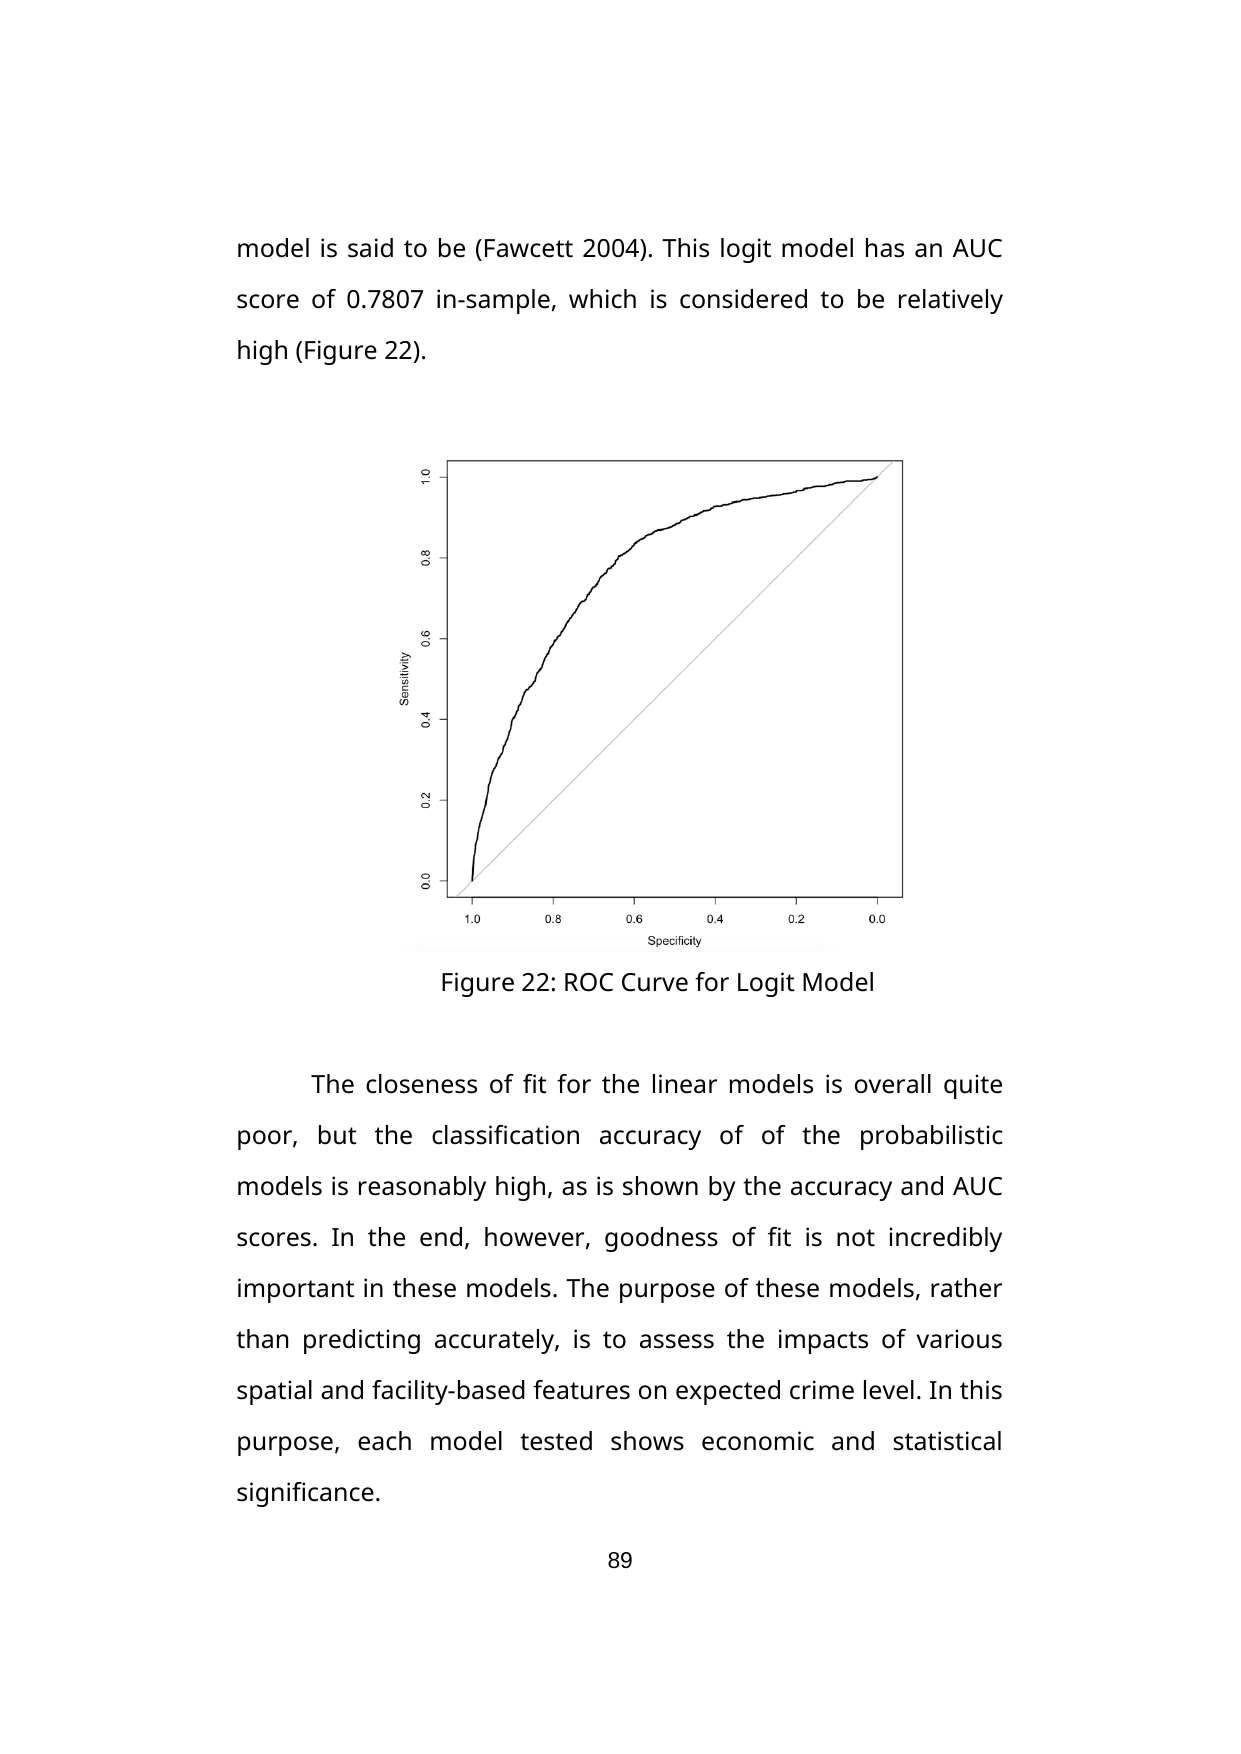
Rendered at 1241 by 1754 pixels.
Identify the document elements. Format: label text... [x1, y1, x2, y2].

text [236, 230, 1004, 366]
text The closeness of fit for the linear models is overall quite poor, but the classification accuracy of of the probabilistic models is reasonably high, as is shown by the accuracy and AUC scores. In the end, however, goodness of fit is not incredibly important in these models. The purpose of these models, rather than predicting accurately, is to assess the impacts of various spatial and facility-based features on expected crime level. In this purpose, each model tested shows economic and statistical significance. [236, 1066, 1004, 1509]
text Figure 22: ROC Curve for Logit Model [236, 964, 1004, 998]
picture [391, 434, 925, 952]
